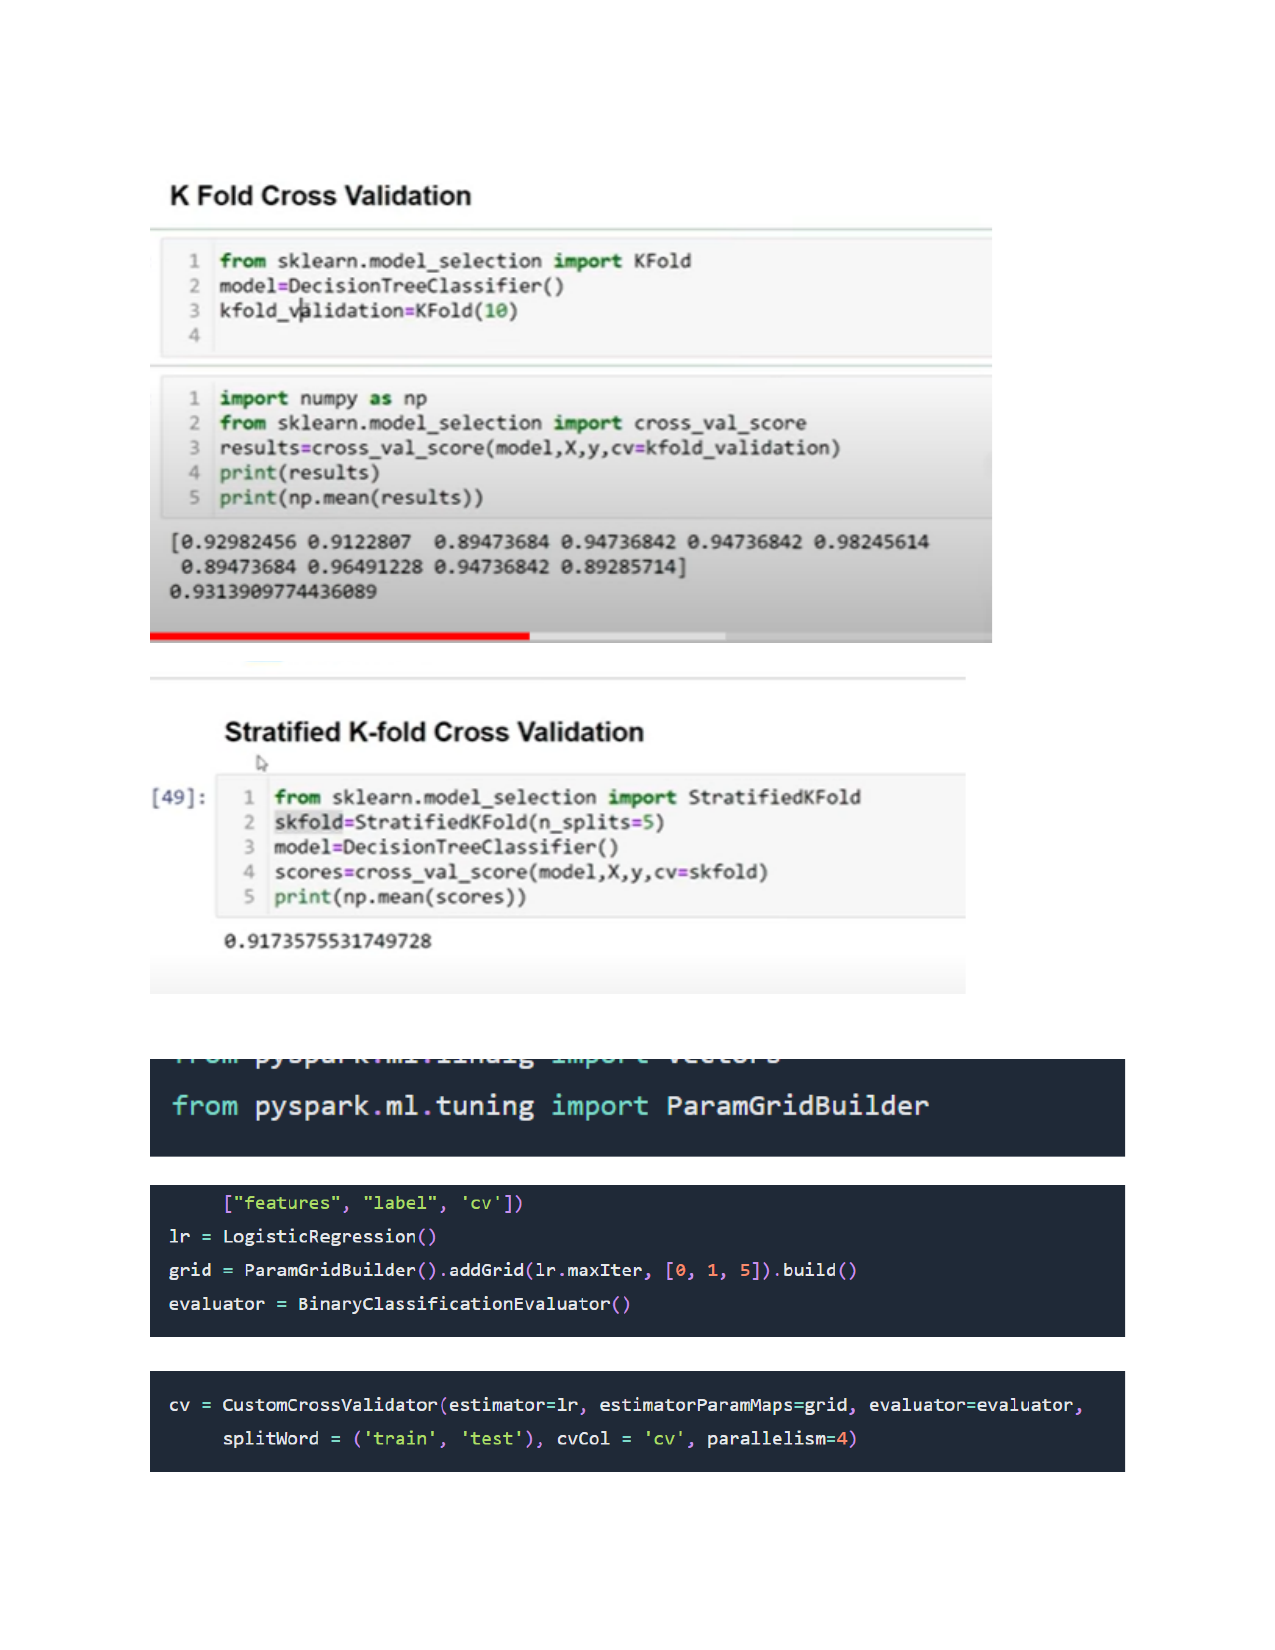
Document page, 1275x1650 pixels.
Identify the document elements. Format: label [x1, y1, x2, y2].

picture [150, 1059, 1125, 1167]
picture [150, 150, 993, 643]
picture [150, 661, 966, 994]
picture [150, 1185, 1125, 1488]
